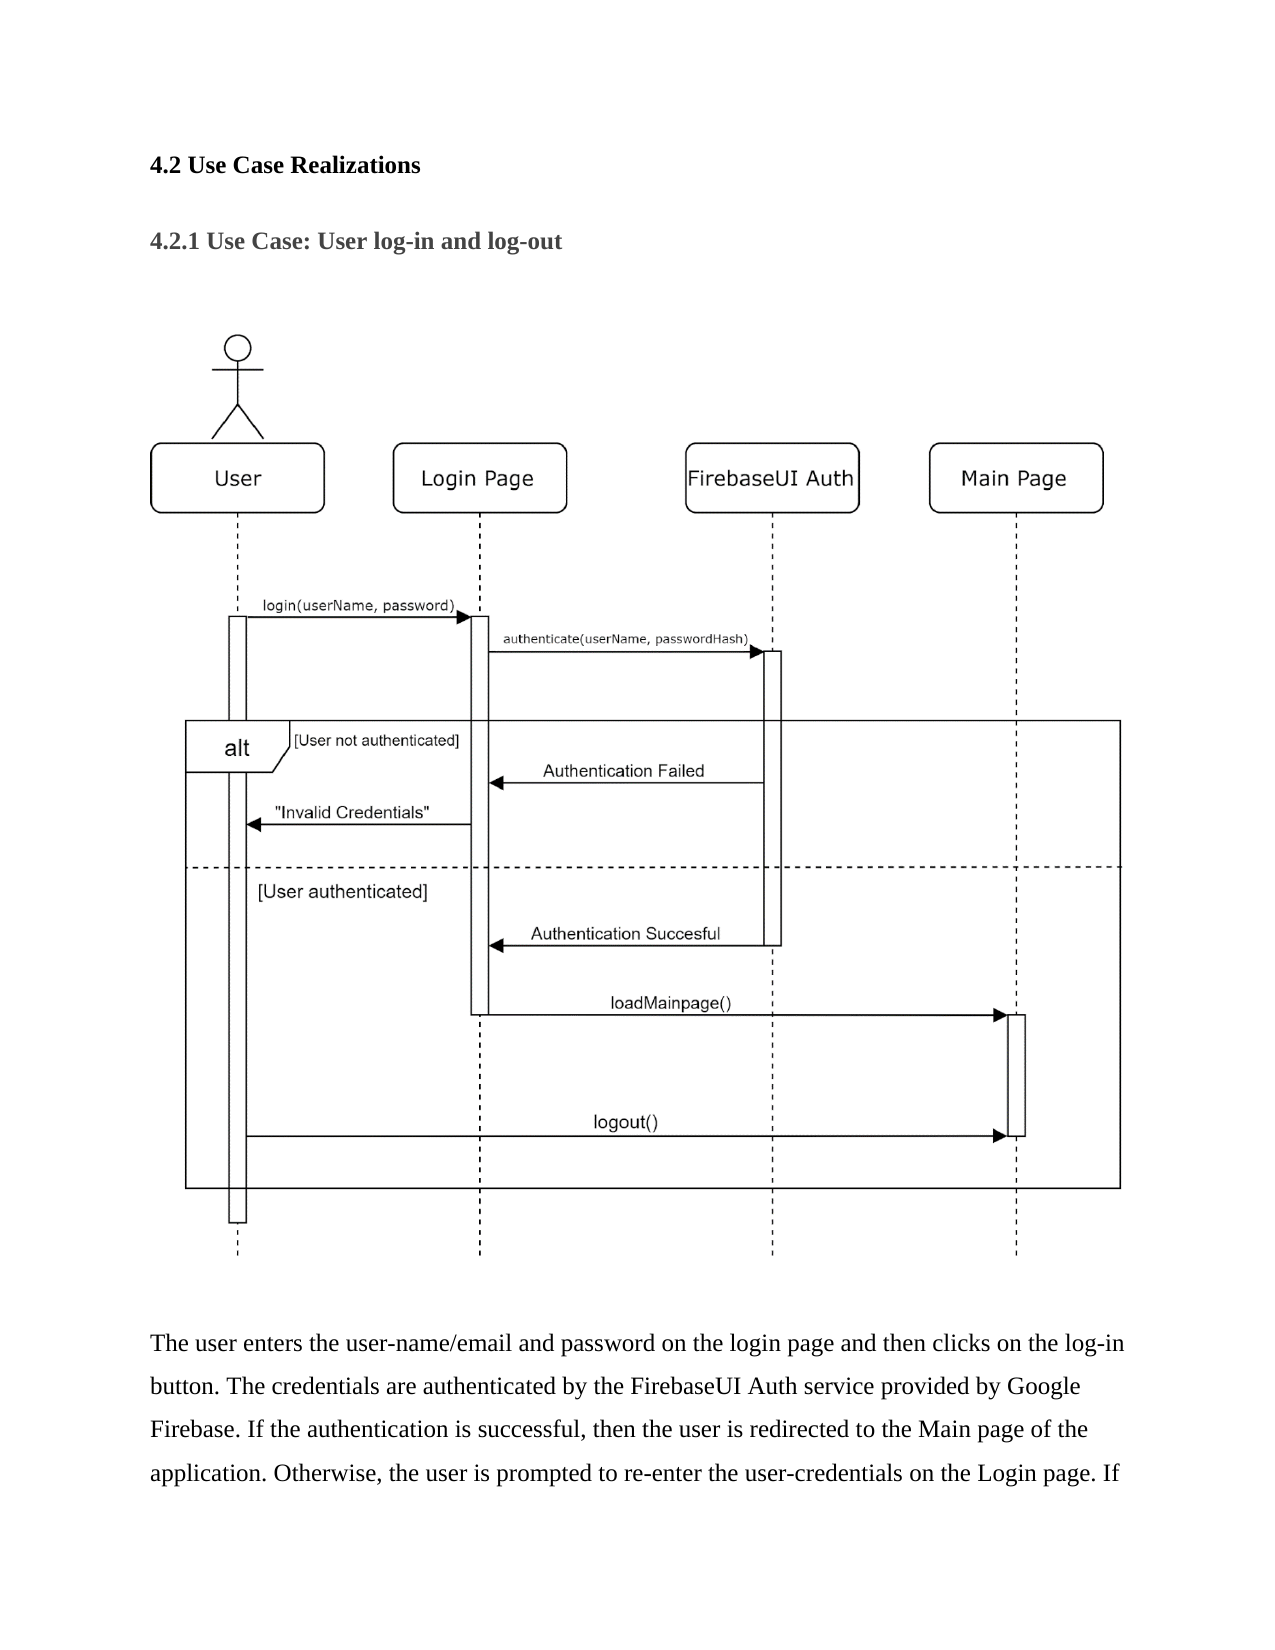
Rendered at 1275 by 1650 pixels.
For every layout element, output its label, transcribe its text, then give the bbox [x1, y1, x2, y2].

subtitle 4.2.1 Use Case: User log-in and log-out [150, 226, 1125, 255]
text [150, 1328, 1125, 1486]
subtitle 4.2 Use Case Realizations [150, 150, 1125, 179]
picture [150, 334, 1125, 1258]
